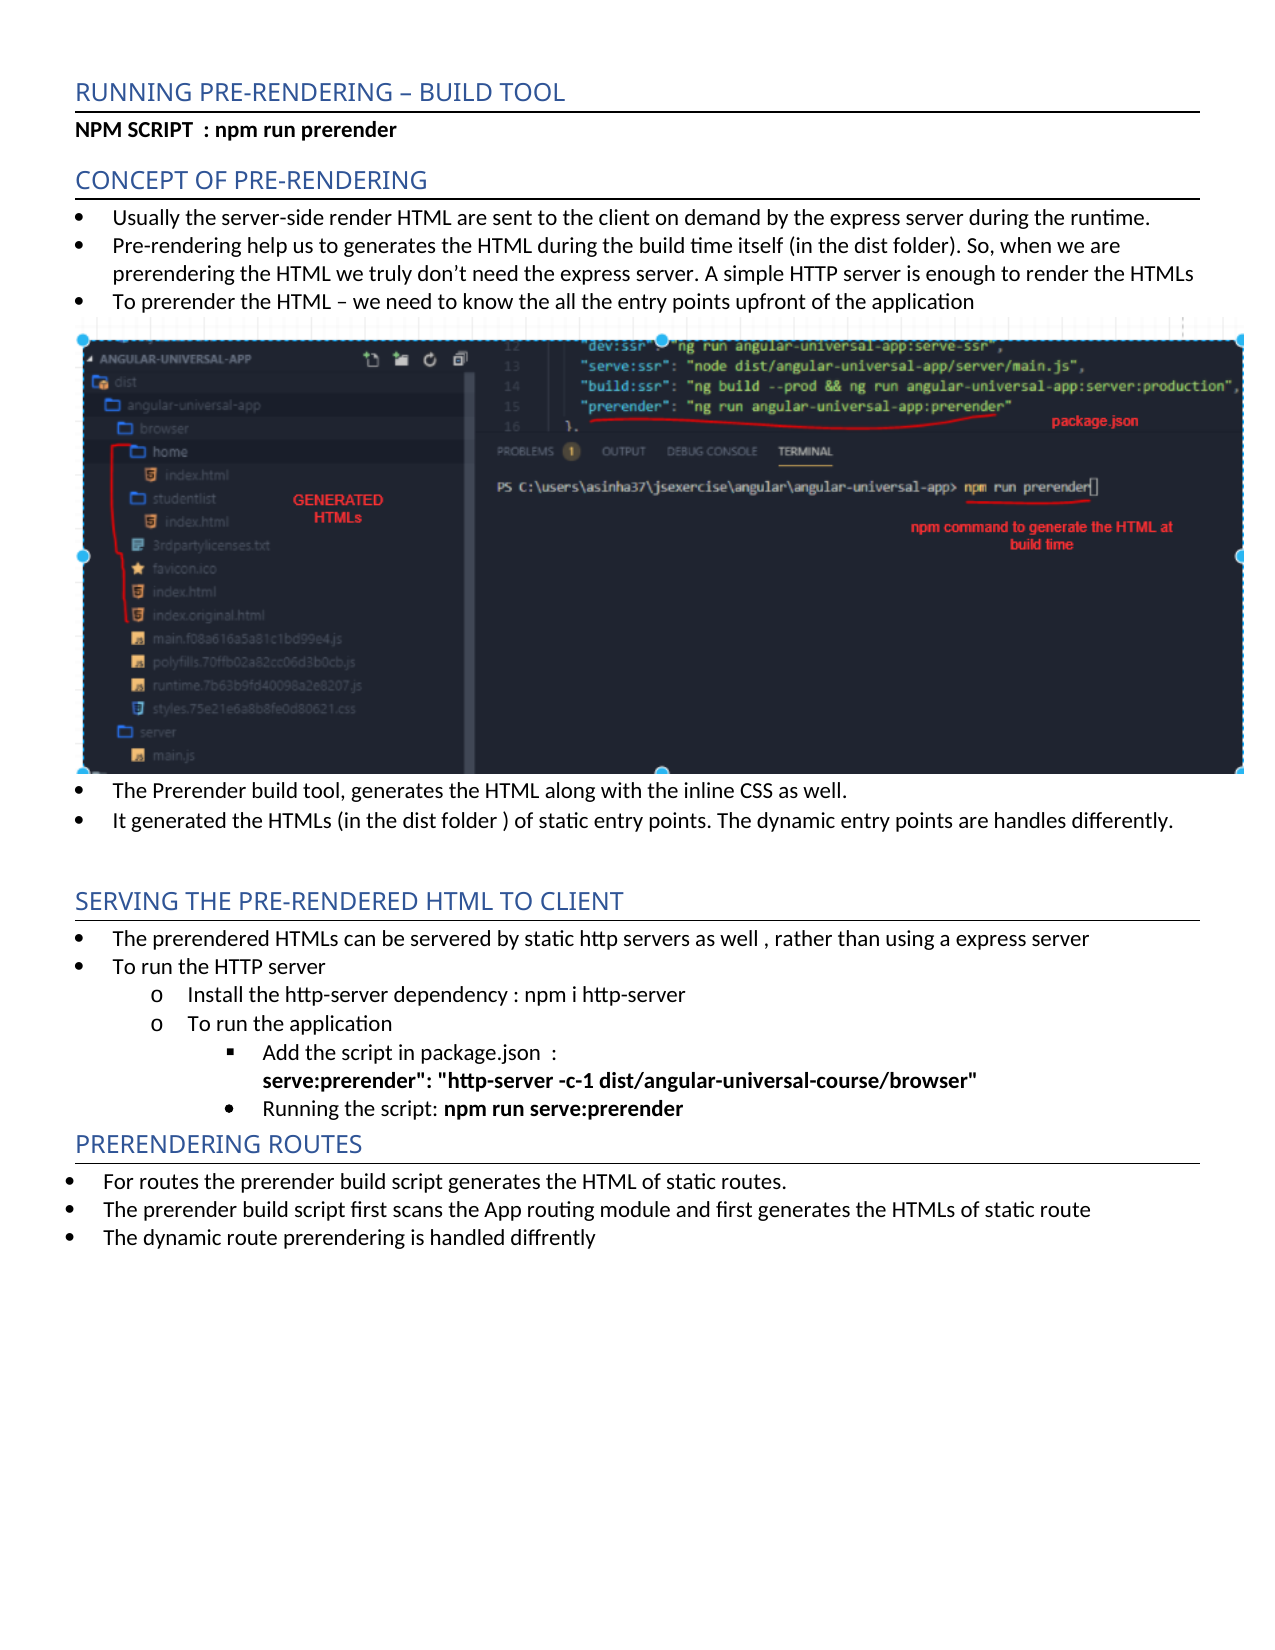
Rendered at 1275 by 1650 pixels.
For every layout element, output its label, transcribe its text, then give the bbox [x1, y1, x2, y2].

subtitle SERVING THE PRE-RENDERED HTML TO CLIENT [75, 883, 1200, 920]
list The prerender build script first scans the App routing module and first generates the HTMLs of static route [66, 1195, 1200, 1223]
list The Prerender build tool, generates the HTML along with the inline CSS as well. [75, 776, 1200, 804]
list The dynamic route prerendering is handled diffrently [66, 1223, 1200, 1251]
list To run the application [150, 1009, 1200, 1038]
list To run the HTTP server [75, 952, 1200, 980]
list For routes the prerender build script generates the HTML of static routes. [66, 1167, 1200, 1195]
list Usually the server-side render HTML are sent to the client on demand by the express server during the runtime. [75, 203, 1200, 231]
text serve:prerender": "http-server -c-1 dist/angular-universal-course/browser" [262, 1066, 1200, 1094]
list Running the script: npm run serve:prerender [225, 1094, 1200, 1122]
list To prerender the HTML – we need to know the all the entry points upfront of the application [75, 287, 1200, 315]
subtitle CONCEPT OF PRE-RENDERING [75, 162, 1200, 198]
list It generated the HTMLs (in the dist folder ) of static entry points. The dynamic entry points are handles differently. [75, 806, 1200, 834]
picture [75, 317, 1244, 774]
list Pre-rendering help us to generates the HTML during the build time itself (in the dist folder). So, when we are prerendering the HTML we truly don’t need the express server. A simple HTTP server is enough to render the HTMLs [75, 231, 1200, 287]
list Add the script in package.json : [225, 1038, 1200, 1066]
subtitle PRERENDERING ROUTES [75, 1126, 1200, 1163]
text NPM SCRIPT : npm run prerender [75, 115, 1200, 143]
list Install the http-server dependency : npm i http-server [150, 980, 1200, 1009]
subtitle RUNNING PRE-RENDERING – BUILD TOOL [75, 75, 1200, 111]
list The prerendered HTMLs can be servered by static http servers as well , rather than using a express server [75, 924, 1200, 952]
